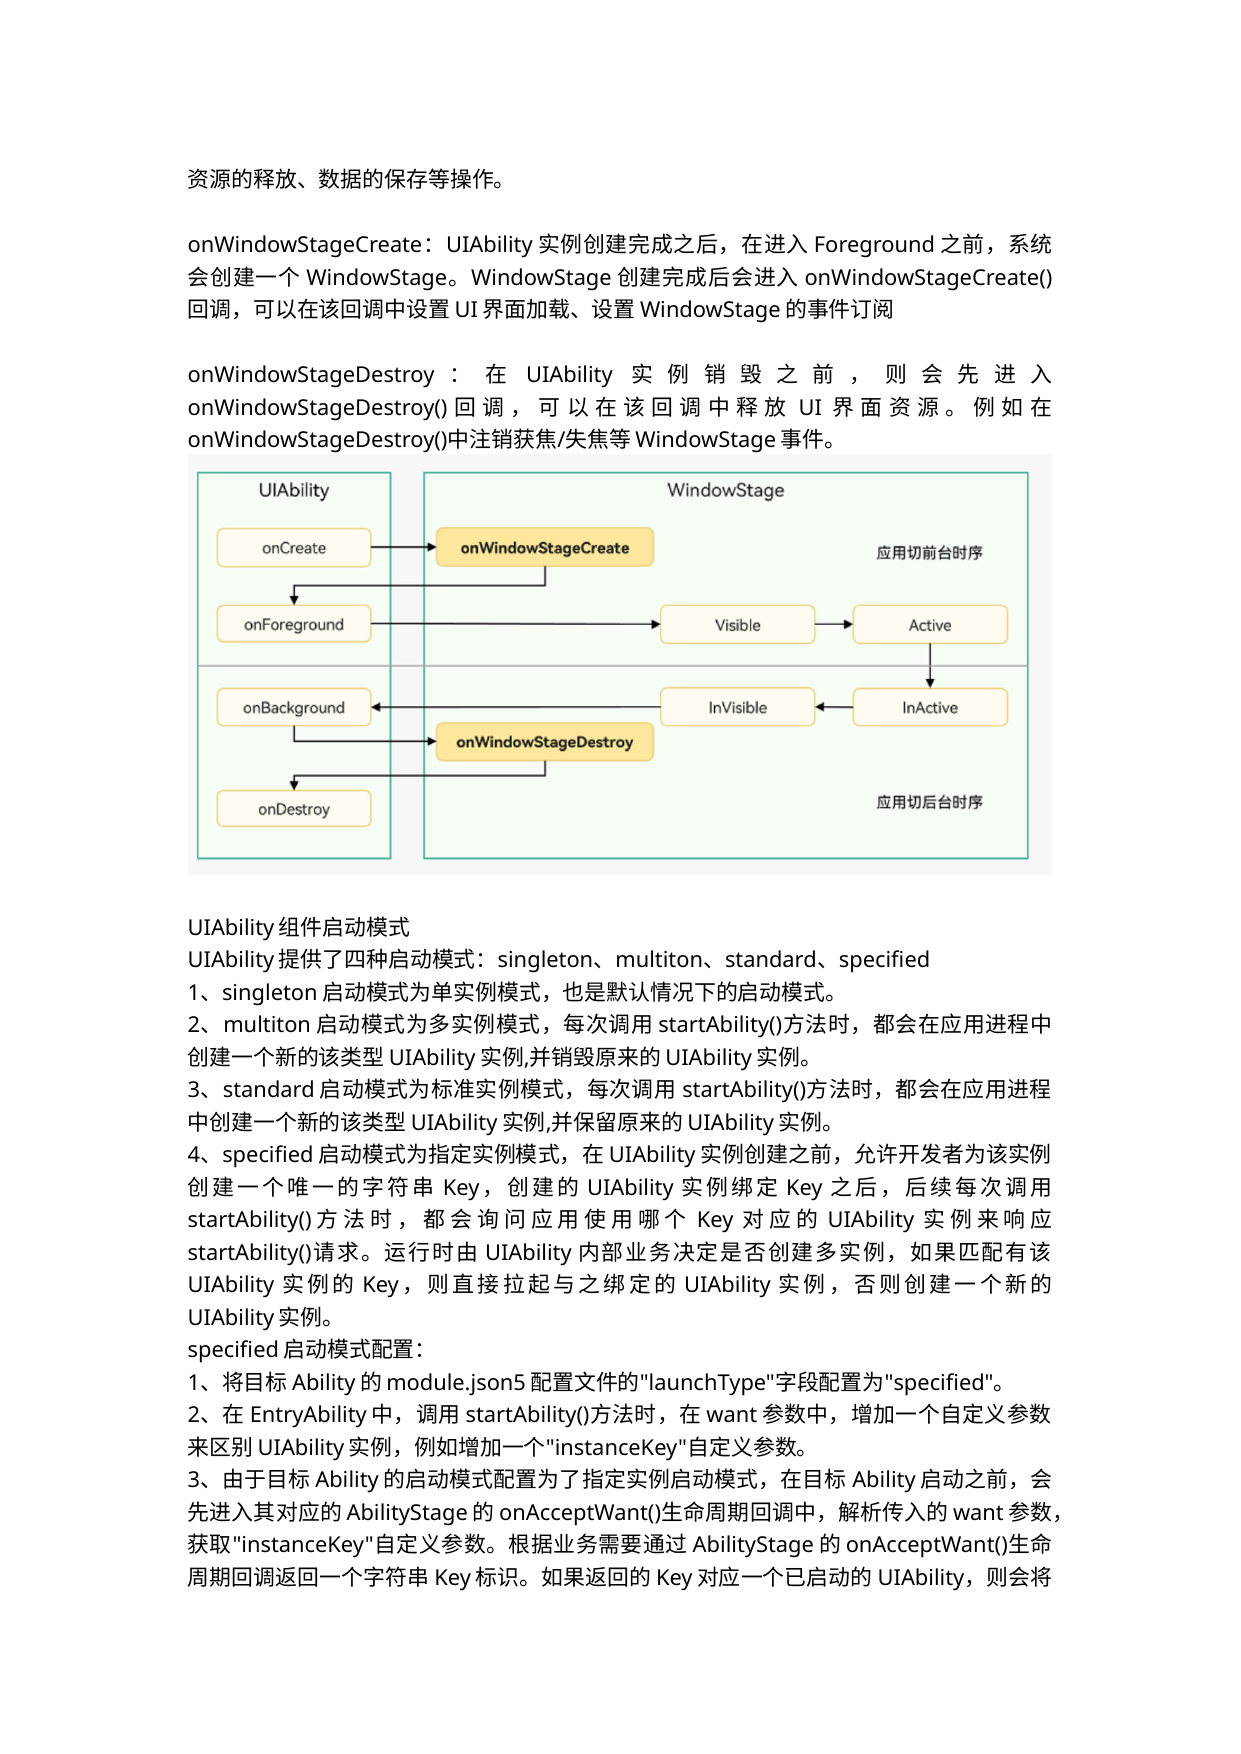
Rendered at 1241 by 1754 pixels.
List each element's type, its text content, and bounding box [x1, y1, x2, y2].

text 2、multiton启动模式为多实例模式，每次调用startAbility()方法时，都会在应用进程中创建一个新的该类型UIAbility实例,并销毁原来的UIAbility实例。 [187, 1007, 1053, 1072]
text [187, 162, 1053, 194]
text UIAbility提供了四种启动模式：singleton、multiton、standard、specified [187, 942, 1053, 974]
text 1、将目标Ability的module.json5配置文件的"launchType"字段配置为"specified"。 [187, 1364, 1053, 1397]
text 2、在EntryAbility中，调用startAbility()方法时，在want参数中，增加一个自定义参数来区别UIAbility实例，例如增加一个"instanceKey"自定义参数。 [187, 1397, 1053, 1462]
text onWindowStageCreate：UIAbility实例创建完成之后，在进入Foreground之前，系统会创建一个WindowStage。WindowStage创建完成后会进入onWindowStageCreate()回调，可以在该回调中设置UI界面加载、设置WindowStage的事件订阅 [187, 227, 1053, 324]
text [187, 1462, 1053, 1592]
text onWindowStageDestroy：在UIAbility实例销毁之前，则会先进入onWindowStageDestroy()回调，可以在该回调中释放UI界面资源。例如在onWindowStageDestroy()中注销获焦/失焦等WindowStage事件。 [187, 357, 1053, 454]
picture [187, 454, 1053, 875]
text specified启动模式配置： [187, 1332, 1053, 1364]
text 1、singleton启动模式为单实例模式，也是默认情况下的启动模式。 [187, 974, 1053, 1007]
text 4、specified启动模式为指定实例模式，在UIAbility实例创建之前，允许开发者为该实例创建一个唯一的字符串Key，创建的UIAbility实例绑定Key之后，后续每次调用startAbility()方法时，都会询问应用使用哪个Key对应的UIAbility实例来响应startAbility()请求。运行时由UIAbility内部业务决定是否创建多实例，如果匹配有该UIAbility实例的Key，则直接拉起与之绑定的UIAbility实例，否则创建一个新的UIAbility实例。 [187, 1137, 1053, 1332]
text UIAbility组件启动模式 [187, 909, 1053, 942]
text 3、standard启动模式为标准实例模式，每次调用startAbility()方法时，都会在应用进程中创建一个新的该类型UIAbility实例,并保留原来的UIAbility实例。 [187, 1072, 1053, 1137]
